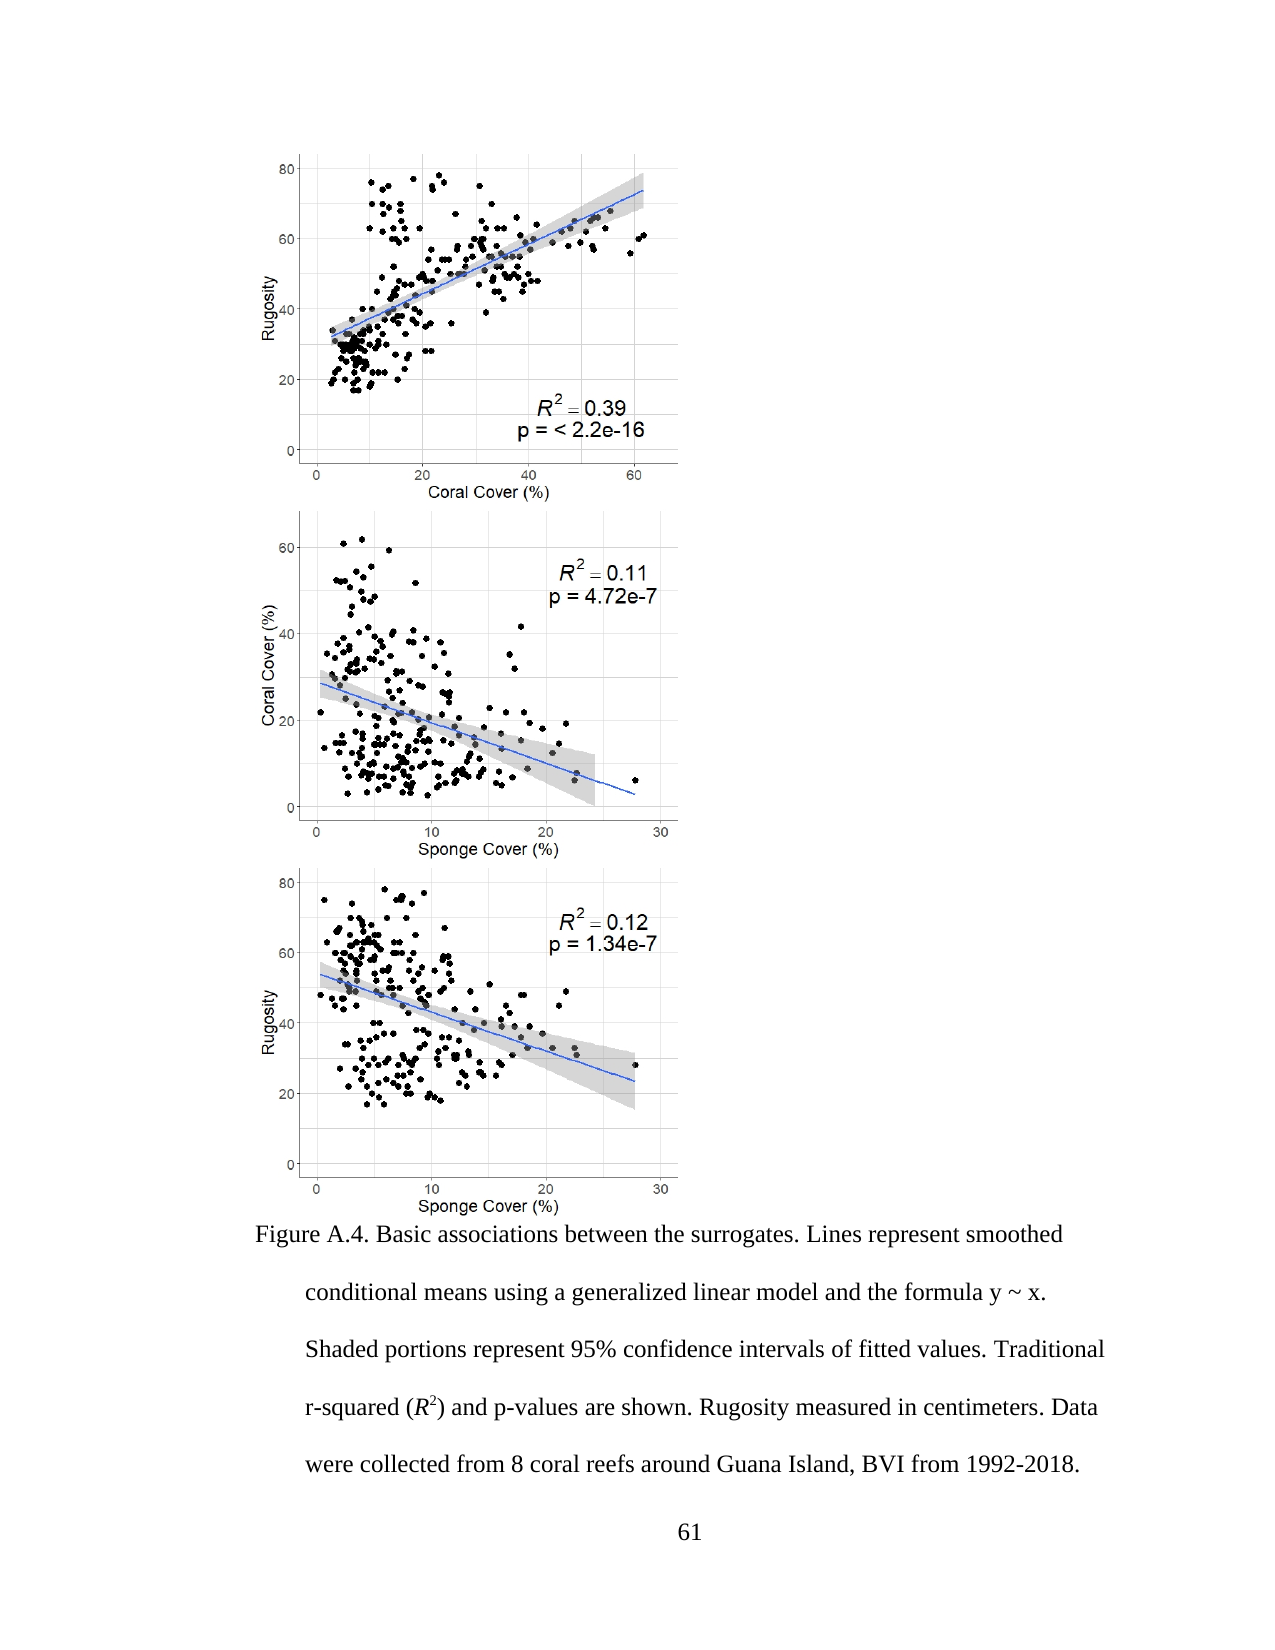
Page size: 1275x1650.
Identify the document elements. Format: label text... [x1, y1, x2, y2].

picture [255, 150, 683, 1220]
subtitle Figure A.4. Basic associations between the surrogates. Lines represent smoothed conditional means using a generalized linear model and the formula y ~ x. Shaded portions represent 95% confidence intervals of fitted values. Traditional r-squared (R2) and p-values are shown. Rugosity measured in centimeters. Data were collected from 8 coral reefs around Guana Island, BVI from 1992-2018. [255, 1219, 1125, 1478]
